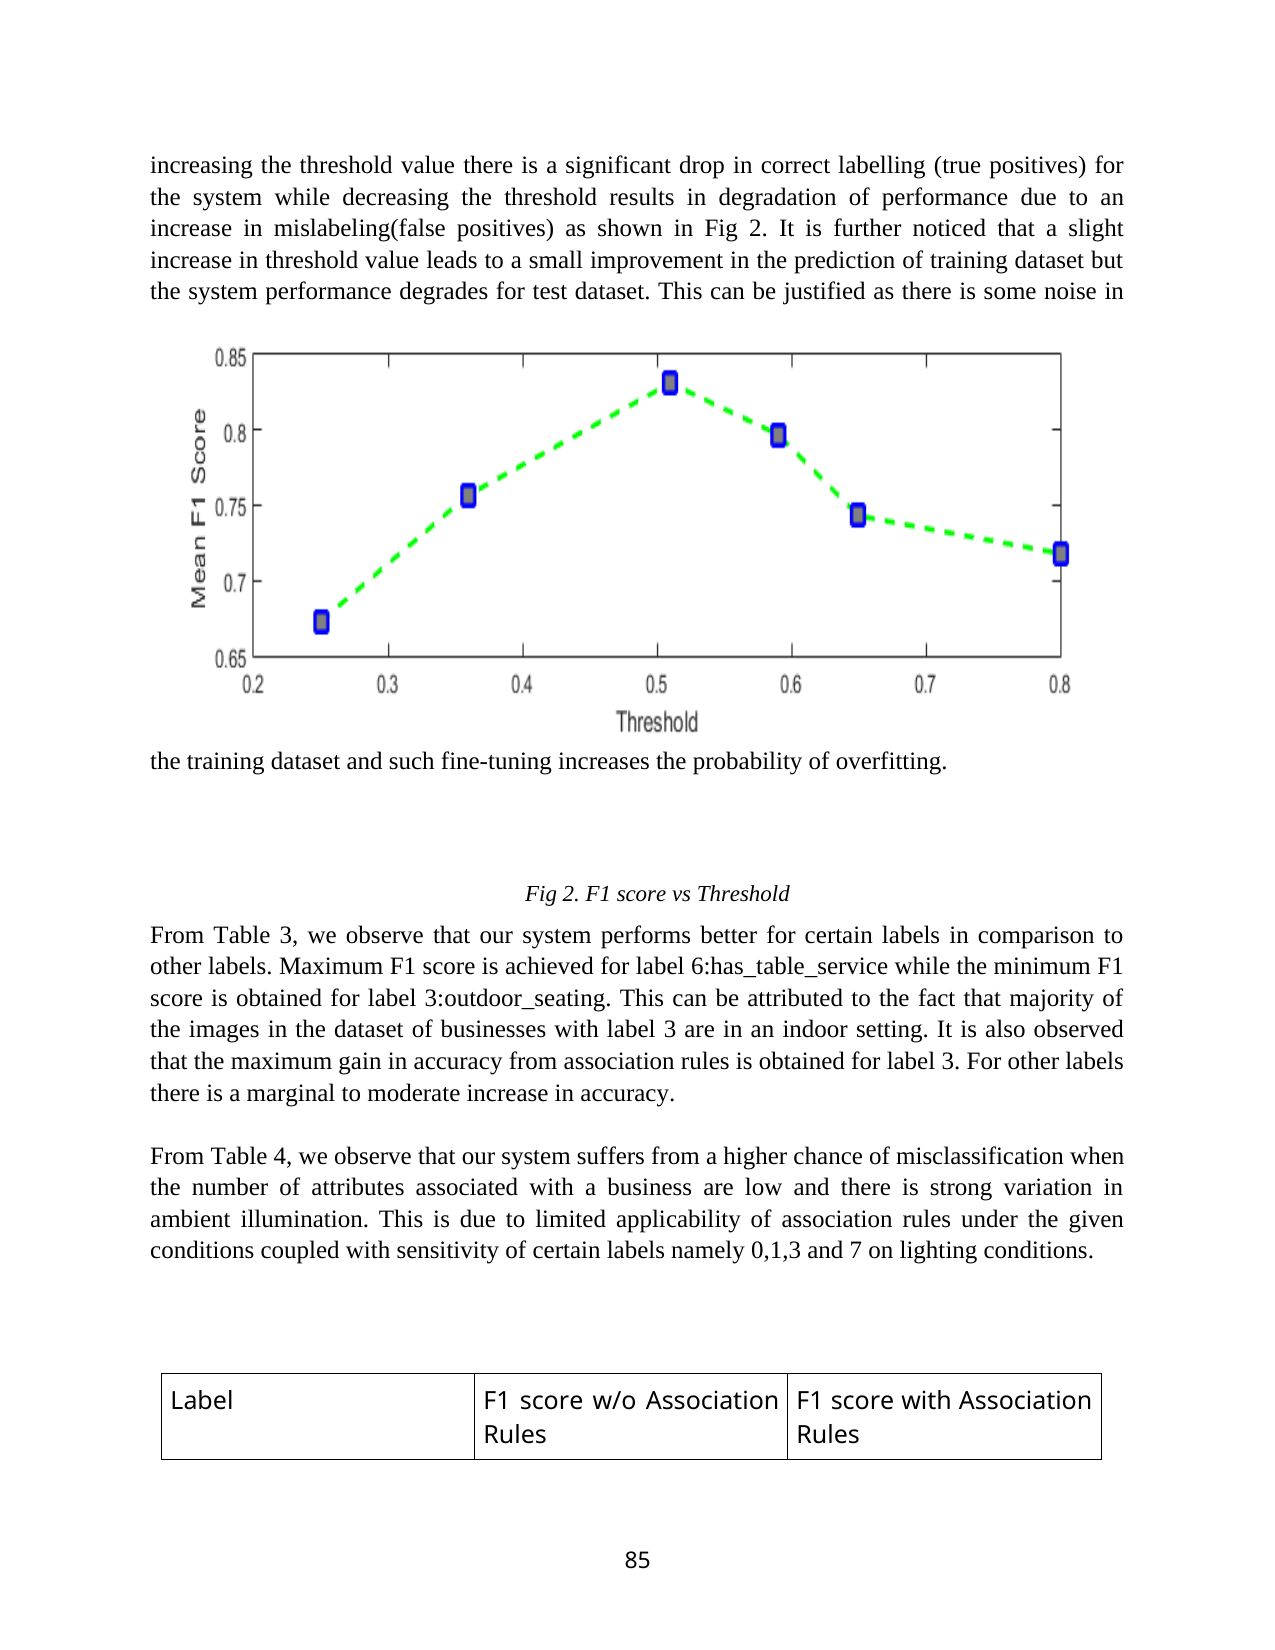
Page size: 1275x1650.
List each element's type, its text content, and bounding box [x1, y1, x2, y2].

text From Table 4, we observe that our system suffers from a higher chance of misclassification when the number of attributes associated with a business are low and there is strong variation in ambient illumination. This is due to limited applicability of association rules under the given conditions coupled with sensitivity of certain labels namely 0,1,3 and 7 on lighting conditions. [150, 1141, 1125, 1264]
table_header F1 score with Association Rules [788, 1374, 1101, 1459]
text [150, 150, 1125, 775]
text Fig 2. F1 score vs Threshold [450, 880, 1125, 907]
table_header Label [162, 1374, 474, 1459]
picture [169, 333, 1114, 737]
text From Table 3, we observe that our system performs better for certain labels in comparison to other labels. Maximum F1 score is achieved for label 6:has_table_service while the minimum F1 score is obtained for label 3:outdoor_seating. This can be attributed to the fact that majority of the images in the dataset of businesses with label 3 are in an indoor setting. It is also observed that the maximum gain in accuracy from association rules is obtained for label 3. For other labels there is a marginal to moderate increase in accuracy. [150, 920, 1125, 1106]
table_header F1 score w/o Association Rules [475, 1374, 787, 1459]
